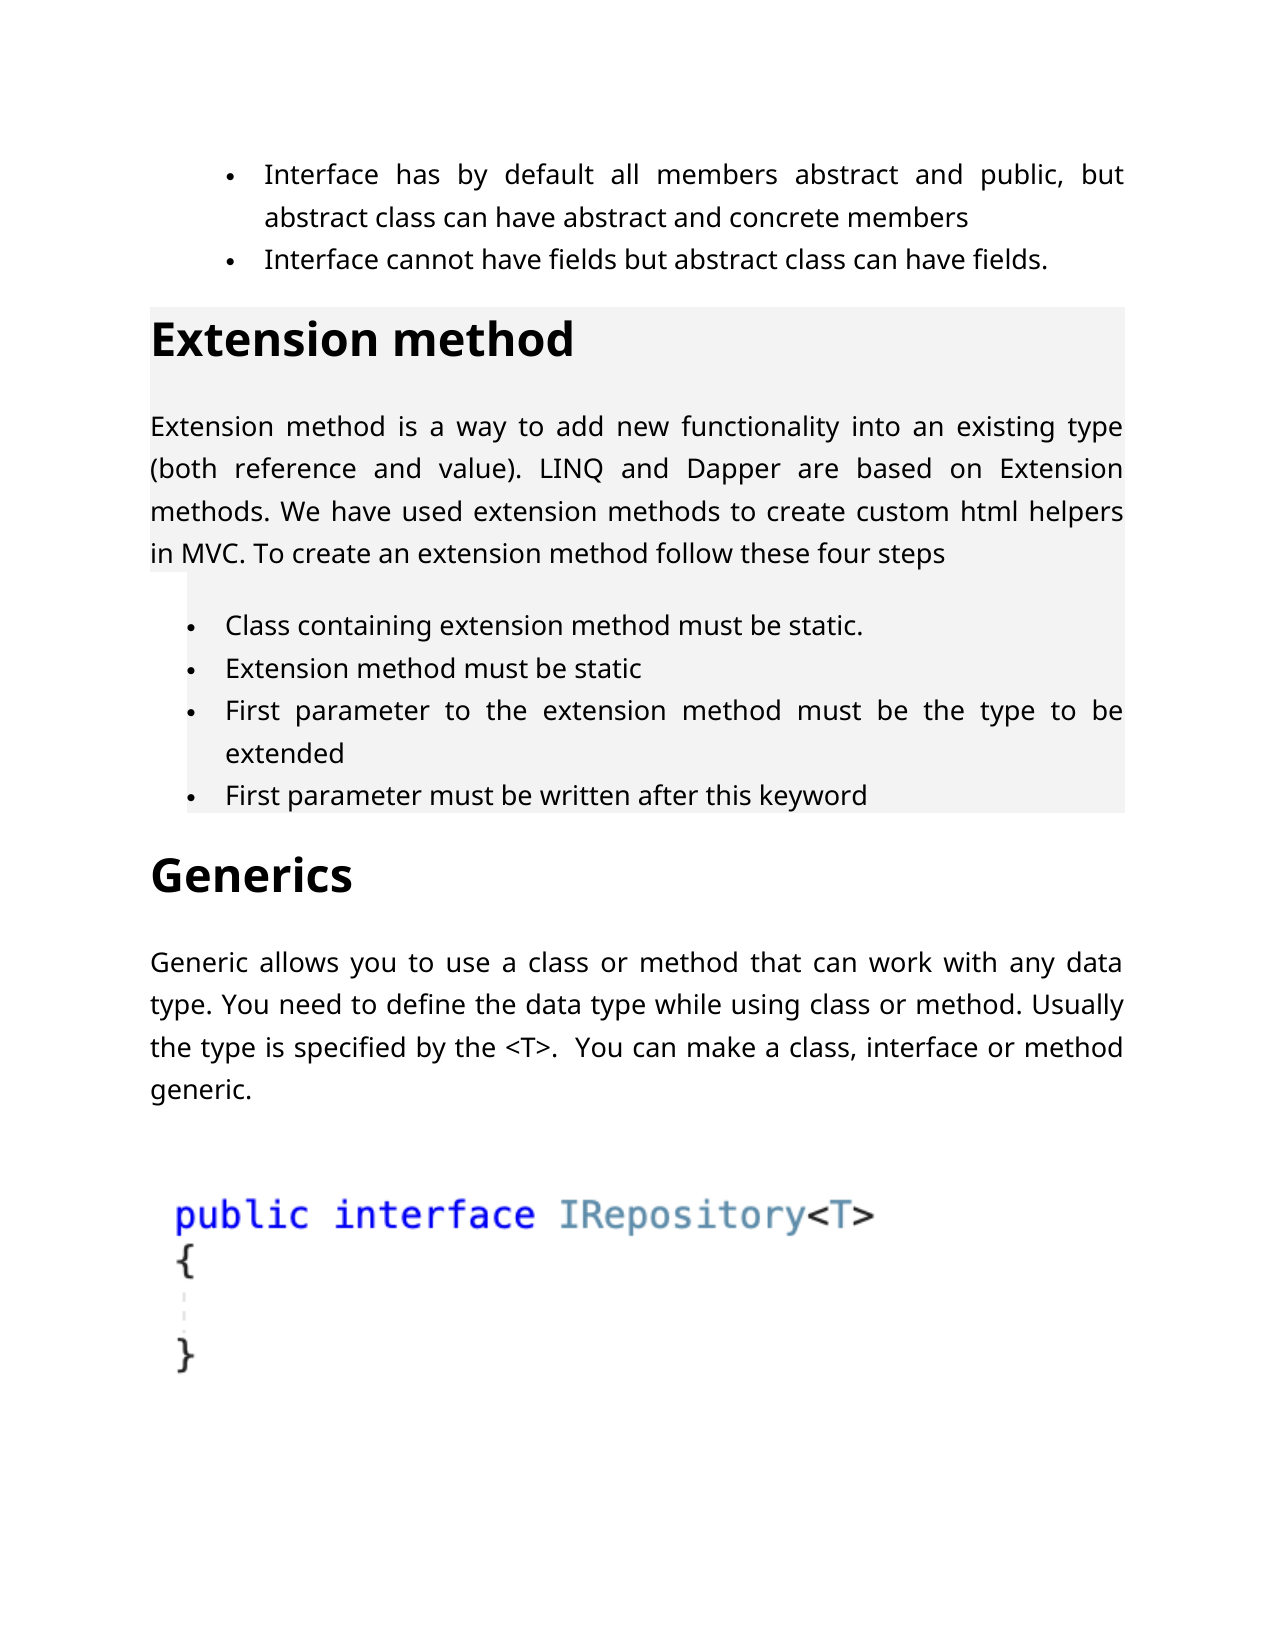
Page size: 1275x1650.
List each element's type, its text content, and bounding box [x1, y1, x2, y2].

text Extension method [150, 307, 1125, 371]
subtitle Generics [150, 843, 1125, 906]
picture [150, 1164, 904, 1415]
list Interface cannot have fields but abstract class can have fields. [227, 235, 1125, 277]
text Extension method is a way to add new functionality into an existing type (both reference and value). LINQ and Dapper are based on Extension methods. We have used extension methods to create custom html helpers in MVC. To create an extension method follow these four steps [150, 402, 1125, 572]
list Class containing extension method must be static. [187, 601, 1125, 643]
list First parameter must be written after this keyword [187, 771, 1125, 813]
list First parameter to the extension method must be the type to be extended [187, 686, 1125, 771]
text Generic allows you to use a class or method that can work with any data type. You need to define the data type while using class or method. Usually the type is specified by the <T>. You can make a class, interface or method generic. [150, 938, 1125, 1108]
list Extension method must be static [187, 643, 1125, 686]
list Interface has by default all members abstract and public, but abstract class can have abstract and concrete members [227, 150, 1125, 235]
